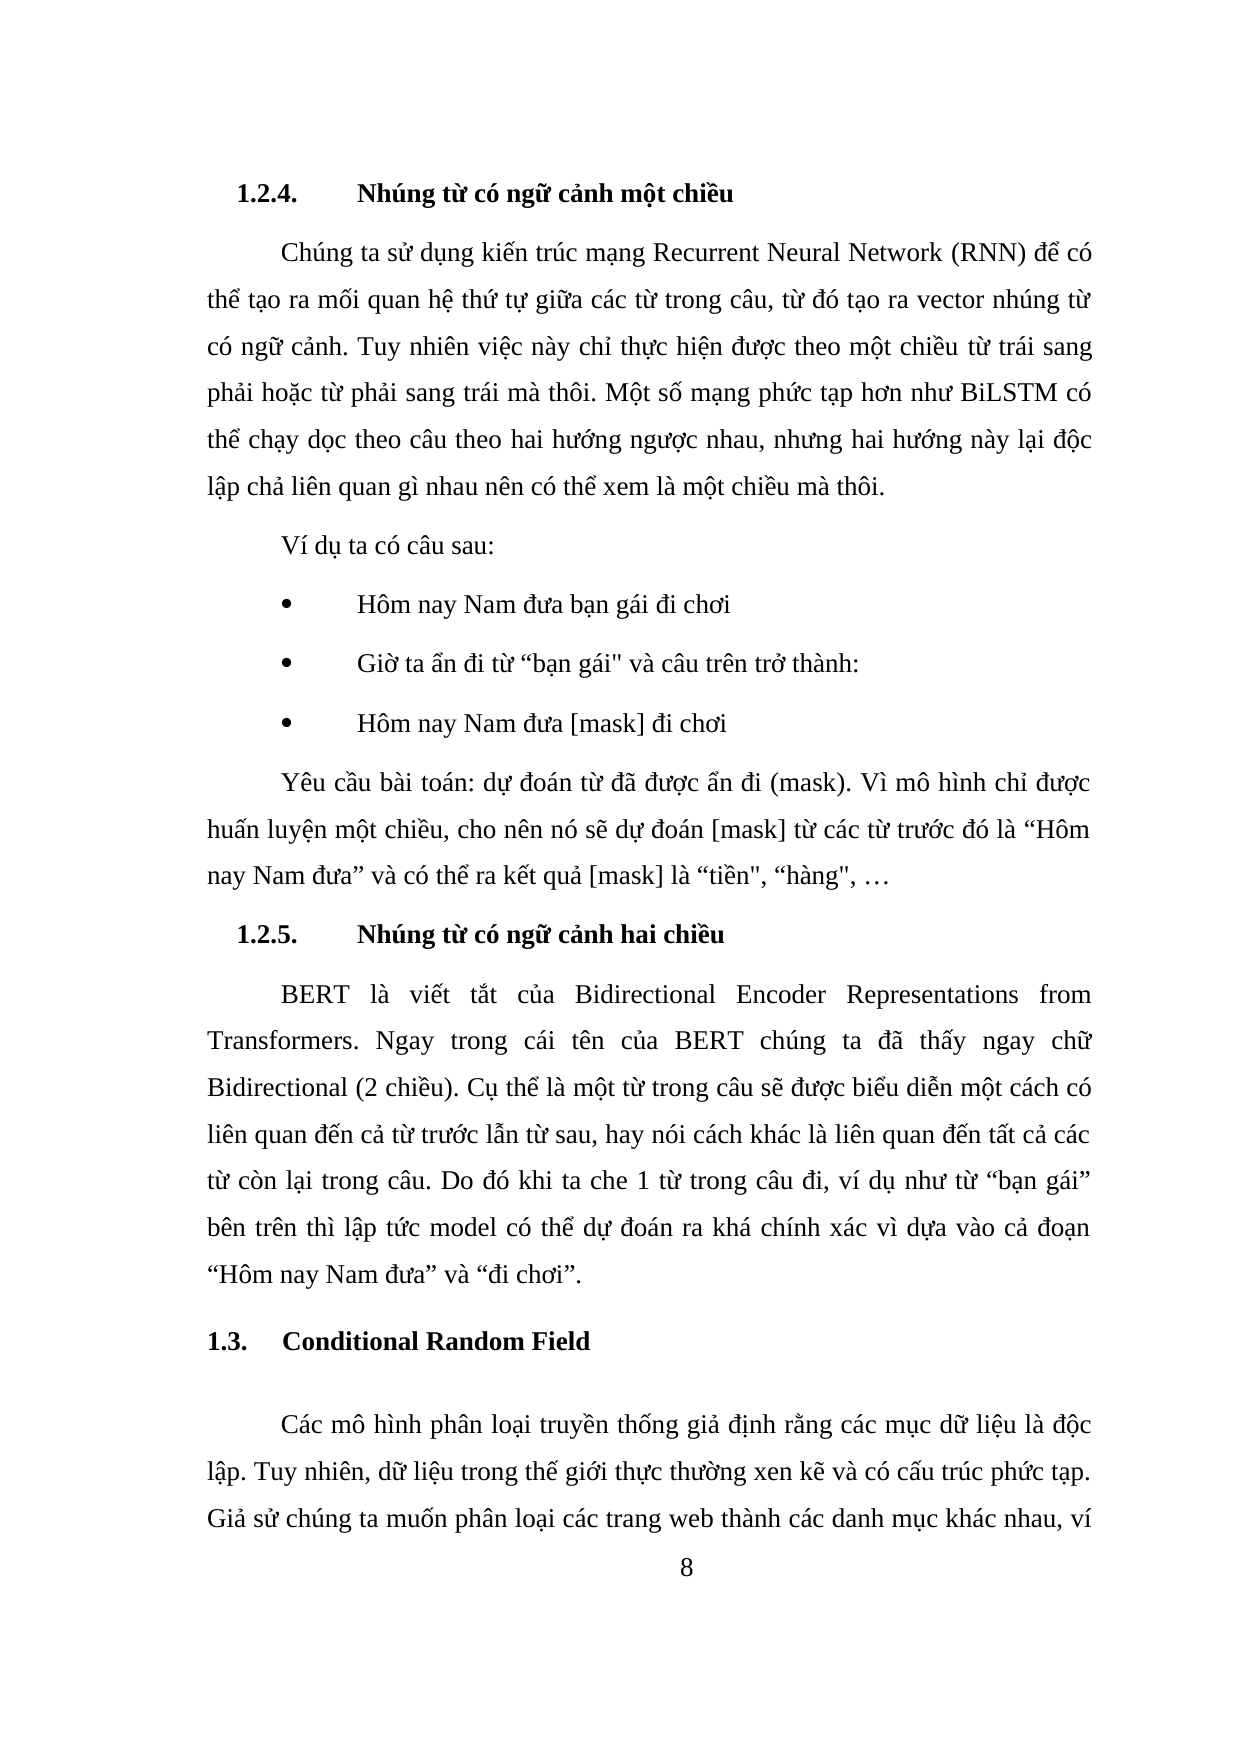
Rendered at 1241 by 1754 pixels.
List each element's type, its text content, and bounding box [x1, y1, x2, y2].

text Chúng ta sử dụng kiến trúc mạng Recurrent Neural Network (RNN) để có thể tạo ra mối quan hệ thứ tự giữa các từ trong câu, từ đó tạo ra vector nhúng từ có ngữ cảnh. Tuy nhiên việc này chỉ thực hiện được theo một chiều từ trái sang phải hoặc từ phải sang trái mà thôi. Một số mạng phức tạp hơn như BiLSTM có thể chạy dọc theo câu theo hai hướng ngược nhau, nhưng hai hướng này lại độc lập chả liên quan gì nhau nên có thể xem là một chiều mà thôi. [207, 236, 1092, 501]
text Giờ ta ẩn đi từ “bạn gái" và câu trên trở thành: [207, 647, 1092, 679]
text Yêu cầu bài toán: dự đoán từ đã được ẩn đi (mask). Vì mô hình chỉ được huấn luyện một chiều, cho nên nó sẽ dự đoán [mask] từ các từ trước đó là “Hôm nay Nam đưa” và có thể ra kết quả [mask] là “tiền", “hàng", … [207, 766, 1092, 891]
text Hôm nay Nam đưa [mask] đi chơi [207, 707, 1092, 738]
text Nhúng từ có ngữ cảnh hai chiều [236, 919, 1092, 950]
text Hôm nay Nam đưa bạn gái đi chơi [207, 588, 1092, 619]
text Conditional Random Field [207, 1325, 1092, 1356]
text BERT là viết tắt của Bidirectional Encoder Representations from Transformers. Ngay trong cái tên của BERT chúng ta đã thấy ngay chữ Bidirectional (2 chiều). Cụ thể là một từ trong câu sẽ được biểu diễn một cách có liên quan đến cả từ trước lẫn từ sau, hay nói cách khác là liên quan đến tất cả các từ còn lại trong câu. Do đó khi ta che 1 từ trong câu đi, ví dụ như từ “bạn gái” bên trên thì lập tức model có thể dự đoán ra khá chính xác vì dựa vào cả đoạn “Hôm nay Nam đưa” và “đi chơi”. [207, 978, 1092, 1289]
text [207, 1408, 1092, 1533]
text Ví dụ ta có câu sau: [207, 529, 1092, 560]
text Nhúng từ có ngữ cảnh một chiều [236, 177, 1092, 208]
